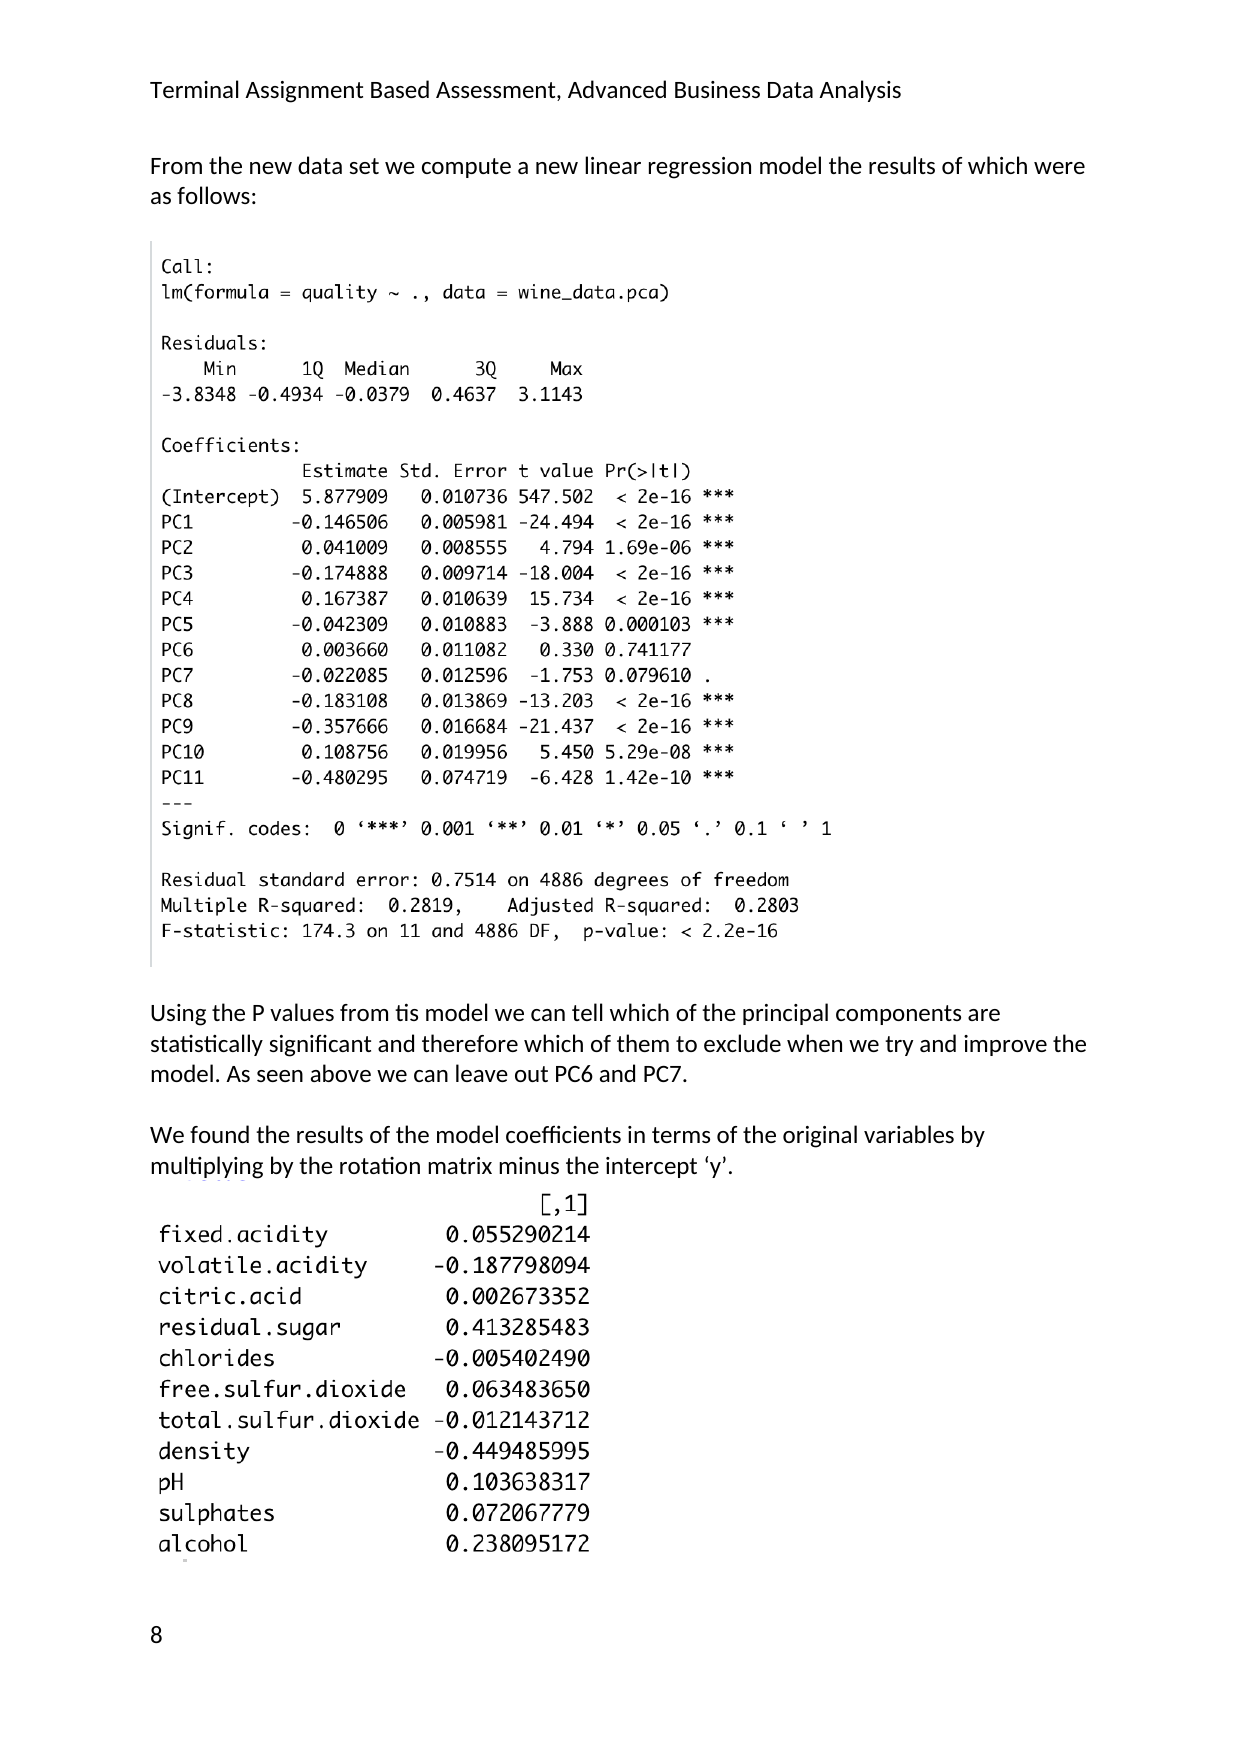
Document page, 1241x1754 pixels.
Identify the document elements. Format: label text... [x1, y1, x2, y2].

picture [150, 1180, 623, 1562]
text We found the results of the model coefficients in terms of the original variables by multiplying by the rotation matrix minus the intercept ‘y’. [150, 1119, 1090, 1181]
picture [150, 241, 843, 967]
text From the new data set we compute a new linear regression model the results of which were as follows: [150, 150, 1090, 211]
text Using the P values from tis model we can tell which of the principal components are statistically significant and therefore which of them to exclude when we try and improve the model. As seen above we can leave out PC6 and PC7. [150, 997, 1090, 1089]
